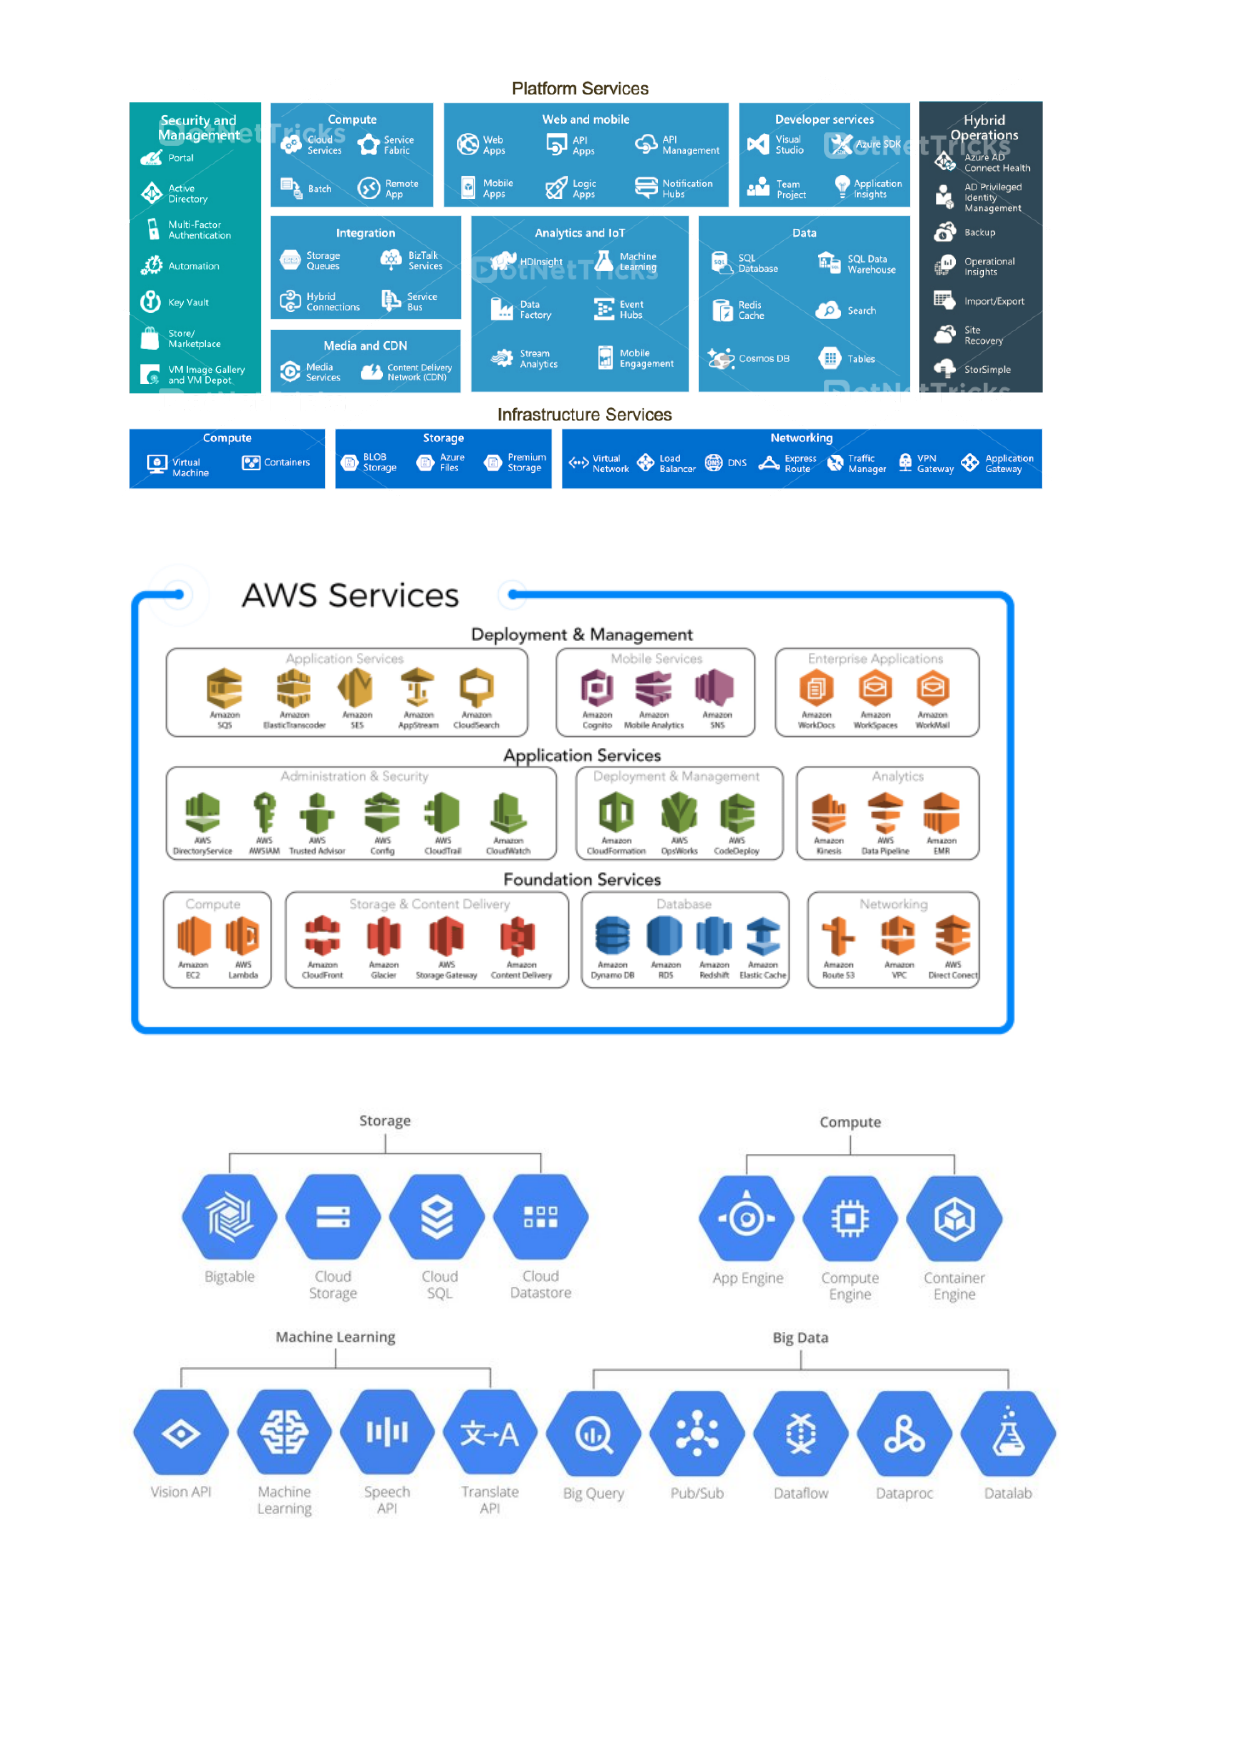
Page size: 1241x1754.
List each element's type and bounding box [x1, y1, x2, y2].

picture [119, 1088, 1080, 1549]
picture [119, 514, 1056, 1070]
picture [119, 75, 1052, 496]
